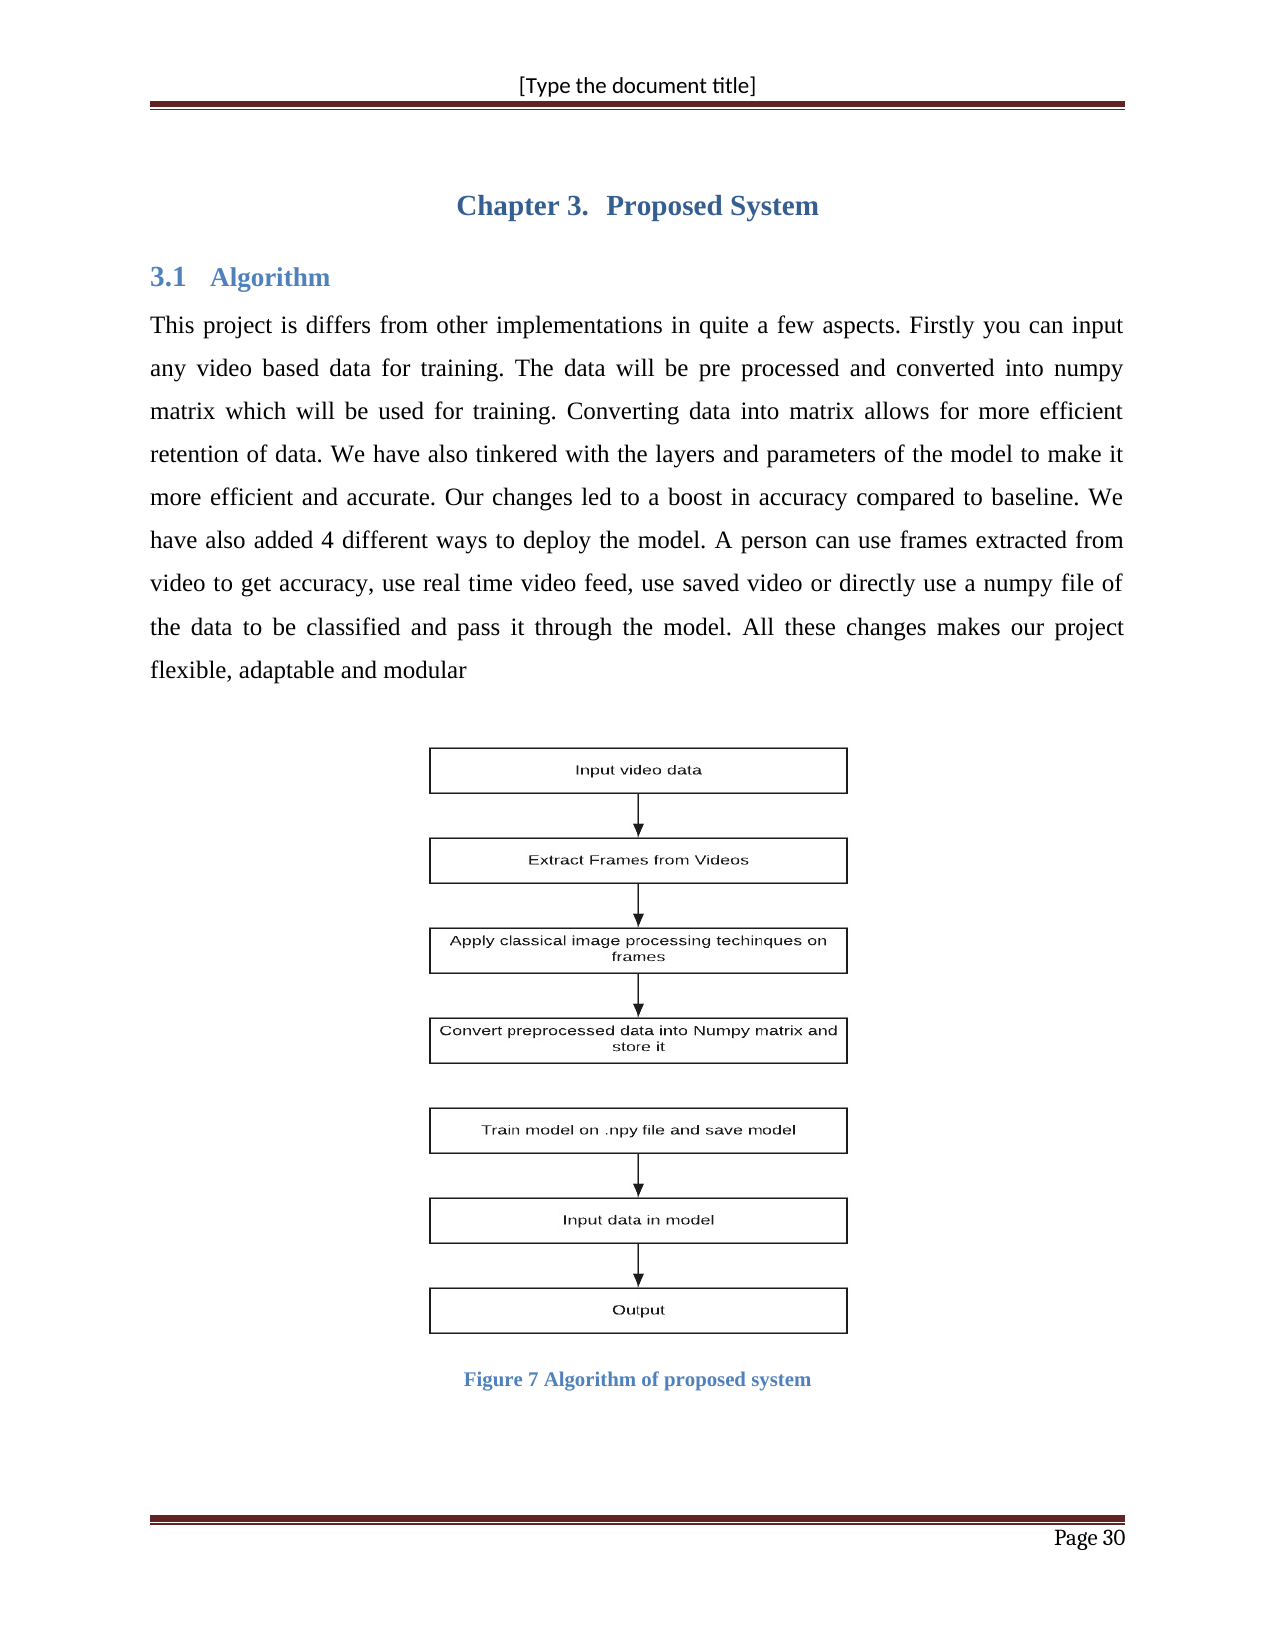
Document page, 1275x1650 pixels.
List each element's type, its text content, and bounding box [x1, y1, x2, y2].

subtitle Algorithm [150, 259, 1125, 293]
picture [390, 718, 885, 1363]
text Figure 7 Algorithm of proposed system [150, 1367, 1125, 1391]
subtitle Proposed System [150, 188, 1125, 222]
text This project is differs from other implementations in quite a few aspects. Firstly you can input any video based data for training. The data will be pre processed and converted into numpy matrix which will be used for training. Converting data into matrix allows for more efficient retention of data. We have also tinkered with the layers and parameters of the model to make it more efficient and accurate. Our changes led to a boost in accuracy compared to baseline. We have also added 4 different ways to deploy the model. A person can use frames extracted from video to get accuracy, use real time video feed, use saved video or directly use a numpy file of the data to be classified and pass it through the model. All these changes makes our project flexible, adaptable and modular [150, 310, 1125, 683]
